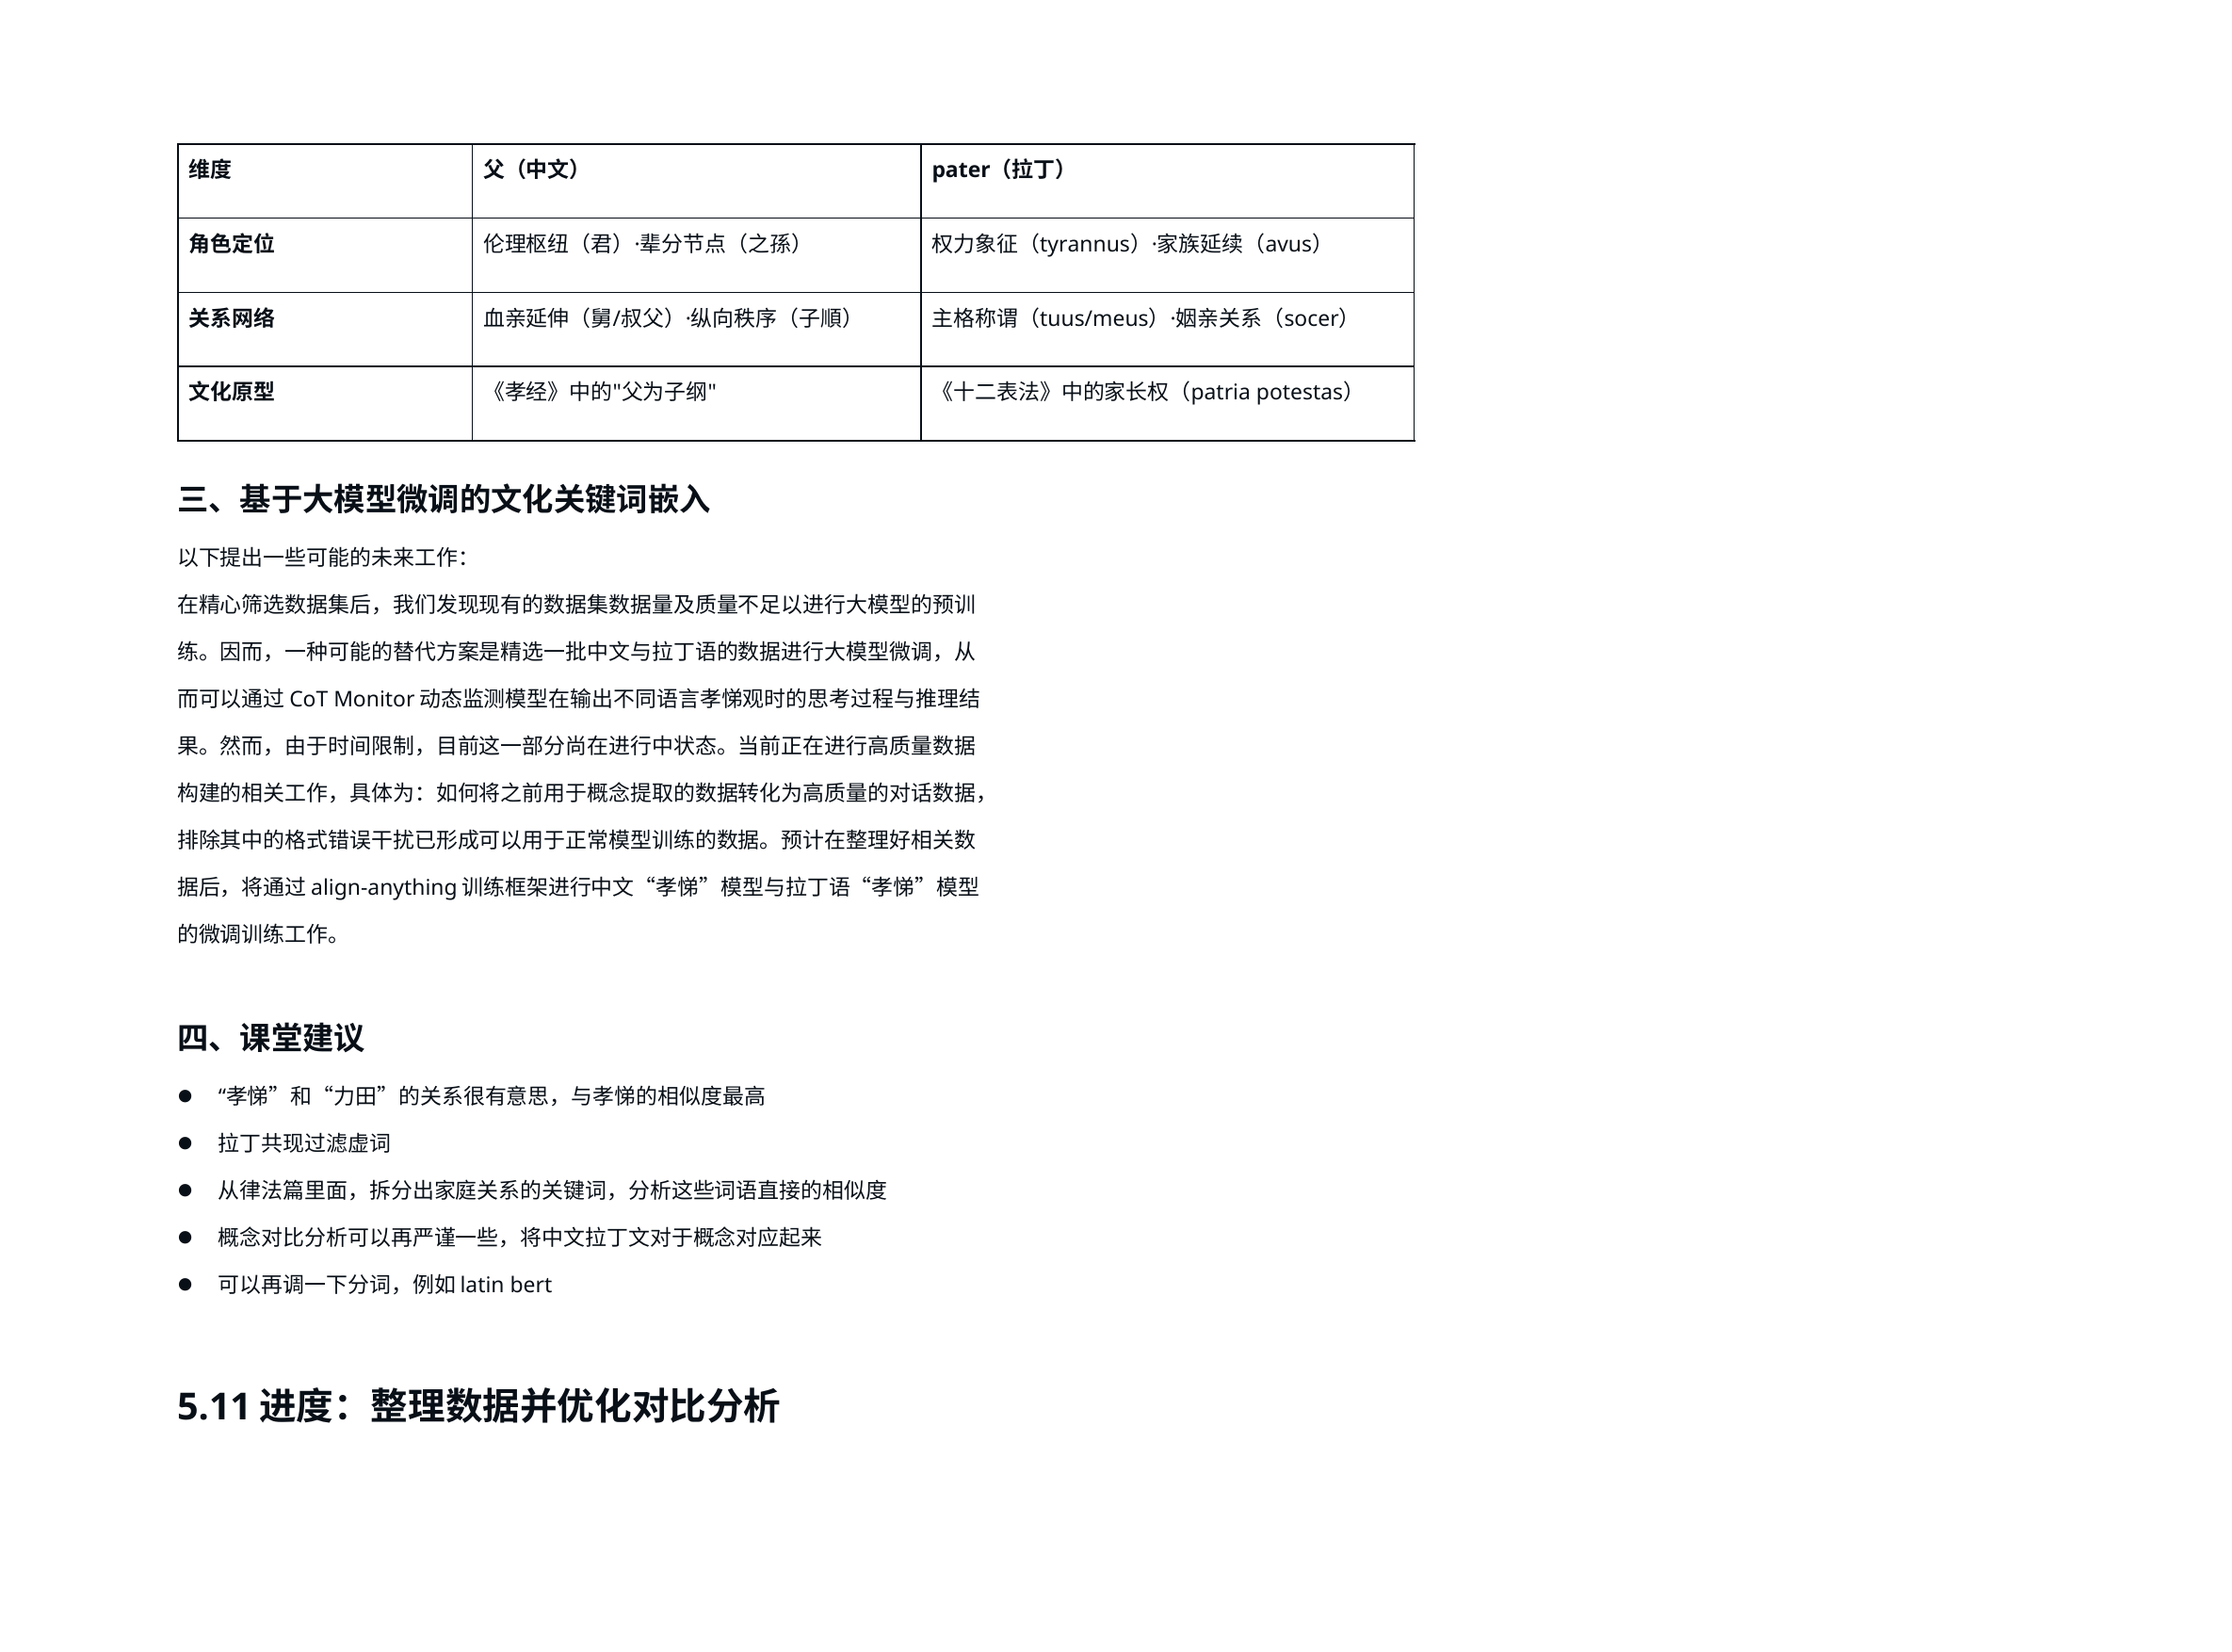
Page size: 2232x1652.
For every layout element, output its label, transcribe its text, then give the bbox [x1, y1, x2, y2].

table_header pater（拉丁） [922, 145, 1414, 218]
table_cell 主格称谓（tuus/meus）·姻亲关系（socer） [922, 293, 1414, 365]
text 以下提出一些可能的未来工作： [177, 532, 991, 579]
list “孝悌”和“力田”的关系很有意思，与孝悌的相似度最高 [177, 1071, 991, 1118]
list 可以再调一下分词，例如latin bert [177, 1259, 991, 1306]
subtitle 四、课堂建议 [177, 1012, 991, 1060]
table_cell 《孝经》中的"父为子纲" [473, 367, 920, 440]
table_cell 血亲延伸（舅/叔父）·纵向秩序（子順） [473, 293, 920, 365]
table_cell 文化原型 [179, 367, 472, 440]
table_cell 《十二表法》中的家长权（patria potestas） [922, 367, 1414, 440]
subtitle 三、基于大模型微调的文化关键词嵌入 [177, 474, 991, 521]
table_cell 关系网络 [179, 293, 472, 365]
table_header 维度 [179, 145, 472, 218]
table_cell 角色定位 [179, 219, 472, 291]
list 拉丁共现过滤虚词 [177, 1118, 991, 1165]
list 从律法篇里面，拆分出家庭关系的关键词，分析这些词语直接的相似度 [177, 1165, 991, 1212]
table_cell 伦理枢纽（君）·辈分节点（之孫） [473, 219, 920, 291]
table_header 父（中文） [473, 145, 920, 218]
subtitle 5.11进度：整理数据并优化对比分析 [177, 1369, 991, 1439]
list 概念对比分析可以再严谨一些，将中文拉丁文对于概念对应起来 [177, 1212, 991, 1259]
table_cell 权力象征（tyrannus）·家族延续（avus） [922, 219, 1414, 291]
text 在精心筛选数据集后，我们发现现有的数据集数据量及质量不足以进行大模型的预训练。因而，一种可能的替代方案是精选一批中文与拉丁语的数据进行大模型微调，从而可以通过CoT Monitor动态监测模型在输出不同语言孝悌观时的思考过程与推理结果。然而，由于时间限制，目前这一部分尚在进行中状态。当前正在进行高质量数据构建的相关工作，具体为：如何将之前用于概念提取的数据转化为高质量的对话数据，排除其中的格式错误干扰已形成可以用于正常模型训练的数据。预计在整理好相关数据后，将通过align-anything训练框架进行中文“孝悌”模型与拉丁语“孝悌”模型的微调训练工作。 [177, 579, 991, 956]
